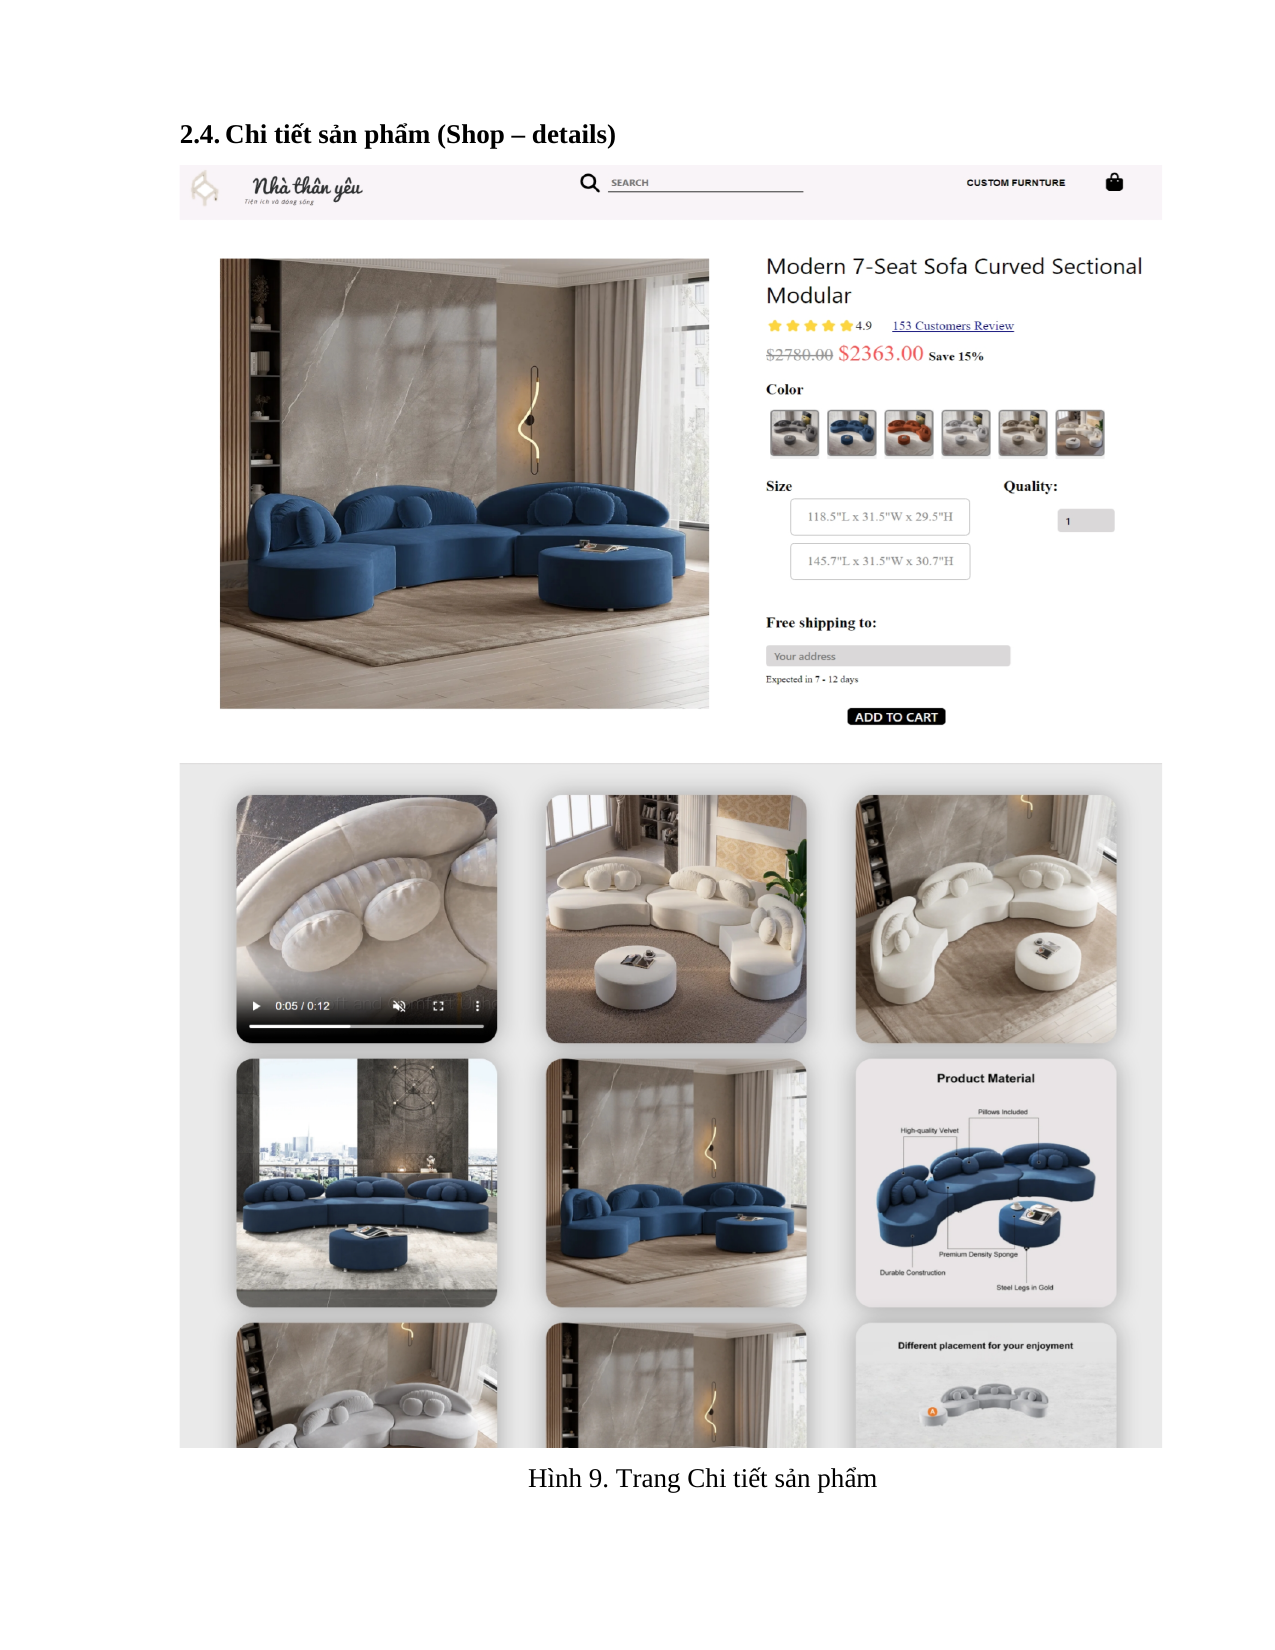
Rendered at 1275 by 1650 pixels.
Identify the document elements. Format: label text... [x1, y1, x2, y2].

text Hình 9. Trang Chi tiết sản phẩm [179, 1463, 1167, 1494]
list Chi tiết sản phẩm (Shop – details) [150, 118, 1167, 149]
picture [179, 165, 1163, 1448]
